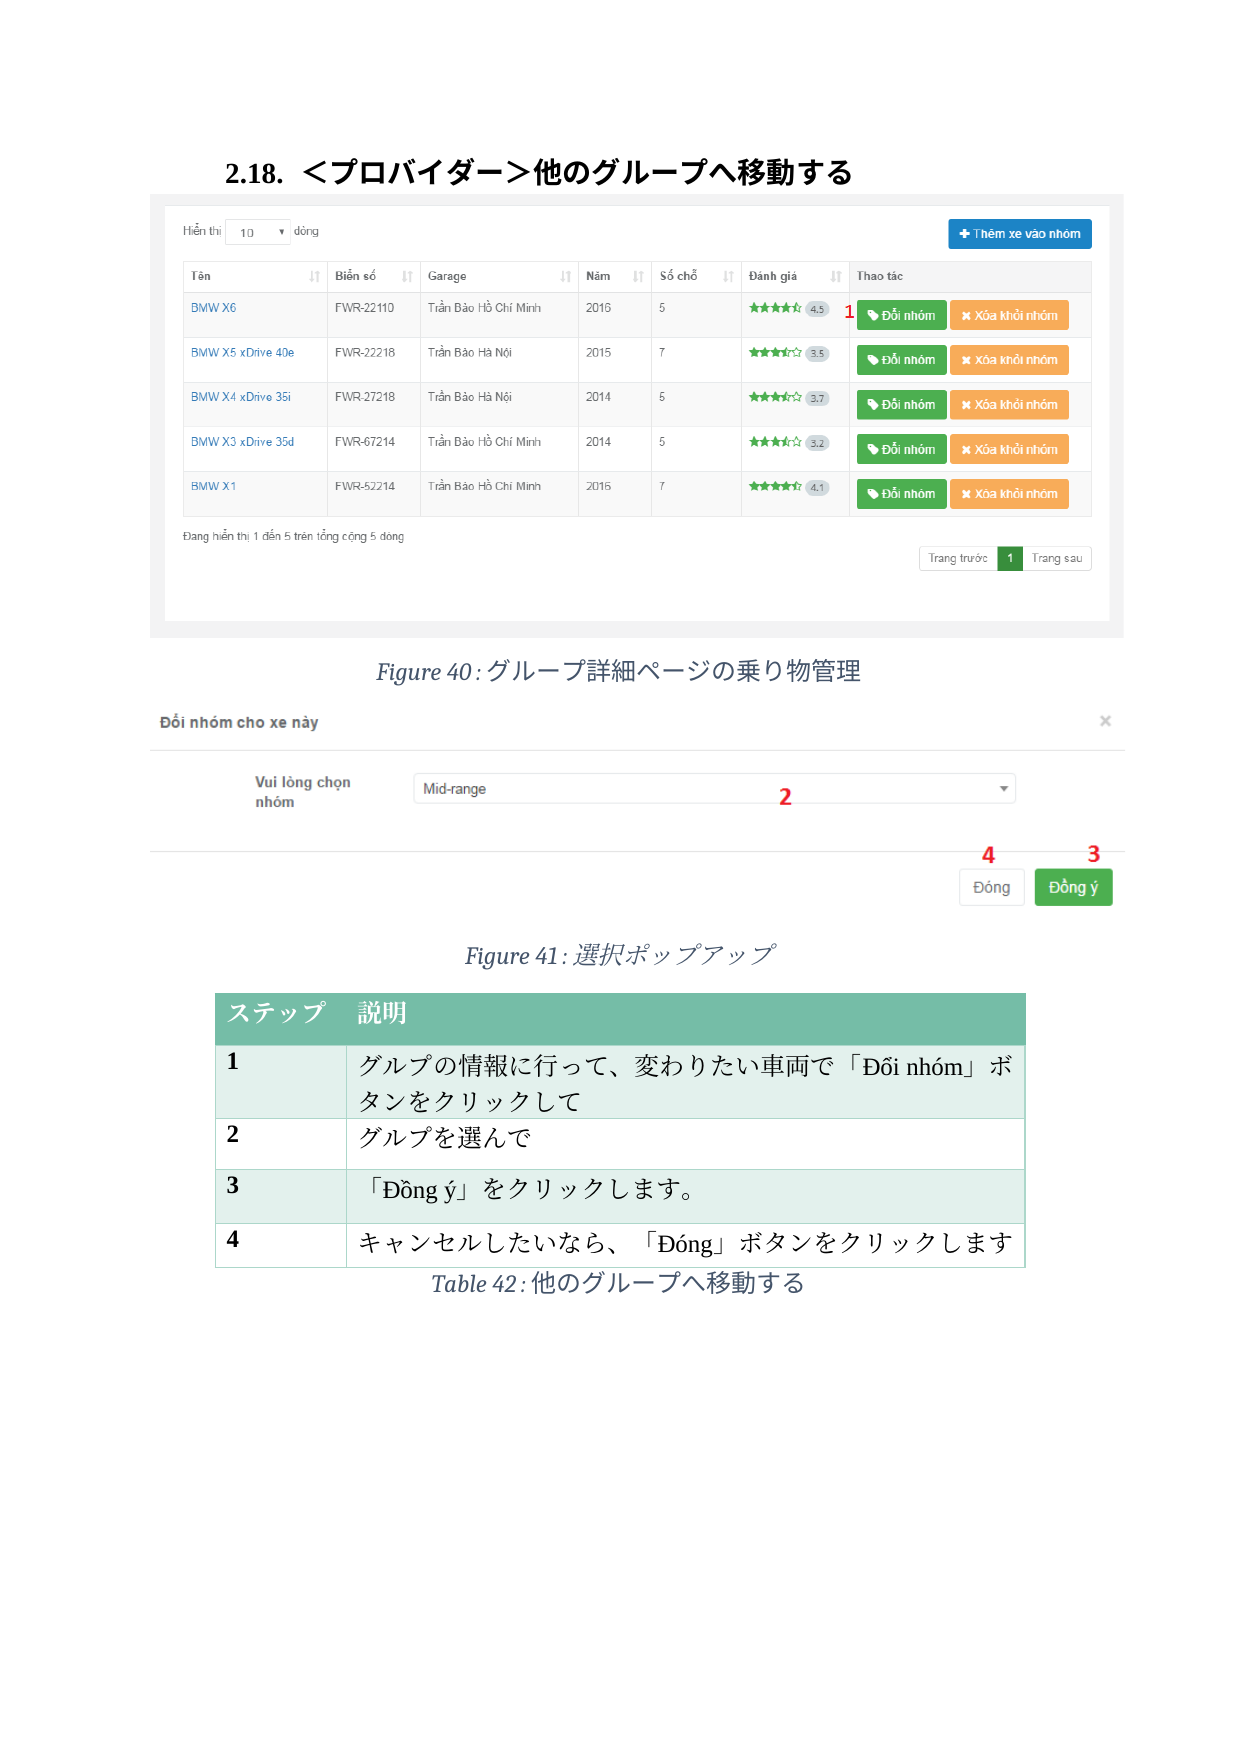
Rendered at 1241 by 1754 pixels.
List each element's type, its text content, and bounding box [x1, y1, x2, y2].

picture [150, 707, 1125, 917]
table_cell 2 [216, 1119, 346, 1169]
text Table 42 : 他のグループへ移動する [150, 1268, 1090, 1299]
subtitle ＜プロバイダー＞他のグループへ移動する [225, 150, 1090, 192]
table_cell 1 [216, 1046, 346, 1118]
table_cell グルプを選んで [347, 1119, 1024, 1169]
table_cell 「Đồng ý」をクリックします。 [347, 1170, 1024, 1223]
table_header 説明 [347, 994, 1024, 1045]
table_cell 4 [216, 1224, 346, 1267]
table_cell グルプの情報に行って、変わりたい車両で「Đổi nhóm」ボタンをクリックして [347, 1046, 1024, 1118]
table_cell 3 [216, 1170, 346, 1223]
text Figure 41 : 選択ポップアップ [150, 936, 1090, 972]
table_header ステップ [216, 994, 346, 1045]
table_cell キャンセルしたいなら、「Đóng」ボタンをクリックします [347, 1224, 1024, 1267]
picture [150, 194, 1124, 638]
text Figure 40 : グループ詳細ページの乗り物管理 [150, 656, 1090, 687]
